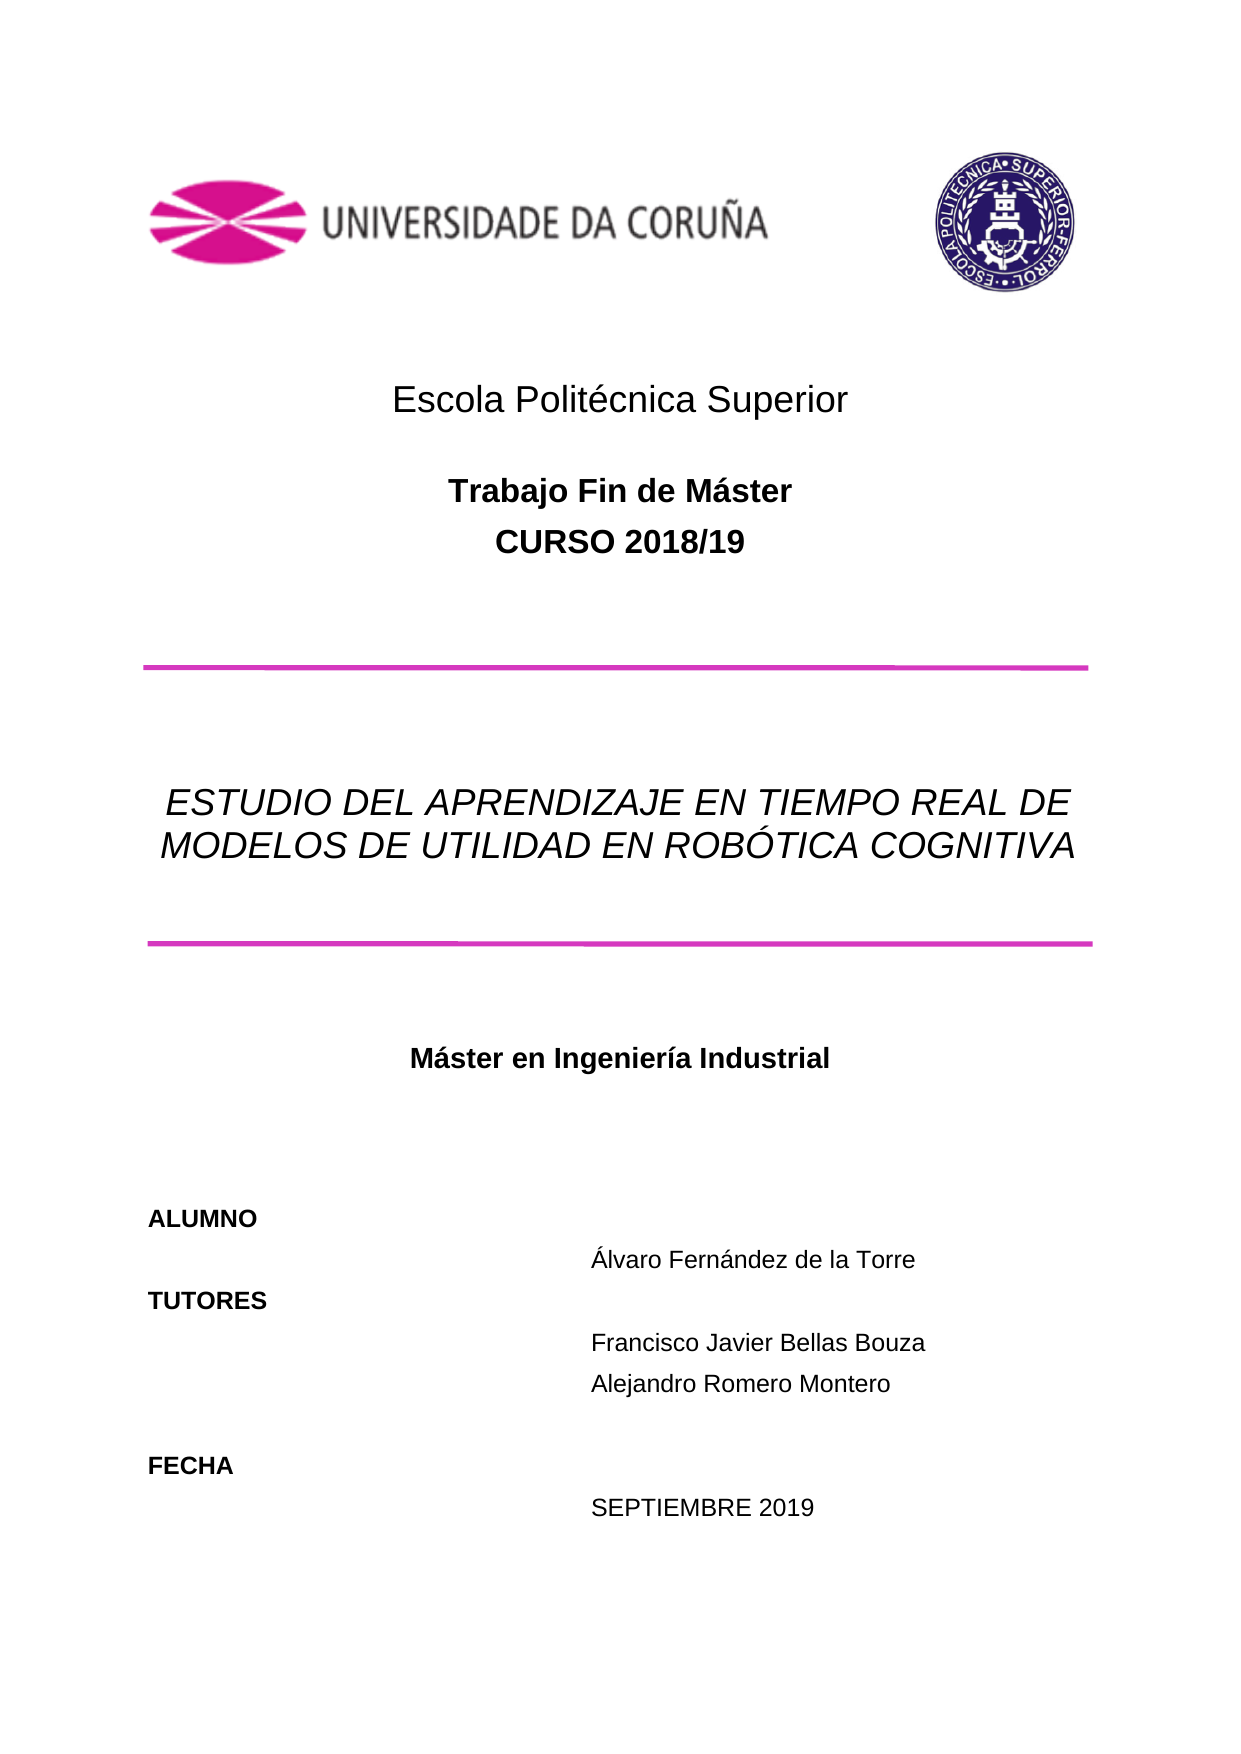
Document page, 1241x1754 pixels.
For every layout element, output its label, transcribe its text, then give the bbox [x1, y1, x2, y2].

text Álvaro Fernández de la Torre [591, 1245, 1092, 1274]
picture [927, 147, 1084, 296]
text SEPTIEMBRE 2019 [591, 1492, 1092, 1521]
text Escola Politécnica Superior [148, 377, 1092, 420]
text Alejandro Romero Montero [591, 1369, 1092, 1397]
text ALUMNO [148, 1204, 1092, 1232]
picture [147, 178, 772, 268]
text FECHA [148, 1451, 1092, 1480]
text Francisco Javier Bellas Bouza [591, 1327, 1092, 1356]
text Trabajo Fin de Máster [148, 472, 1092, 510]
text Máster en Ingeniería Industrial [148, 1041, 1092, 1075]
text CURSO 2018/19 [148, 522, 1092, 561]
text ESTUDIO DEL APRENDIZAJE EN TIEMPO REAL DE MODELOS DE UTILIDAD EN ROBÓTICA COGNITIVA [148, 780, 1092, 866]
text TUTORES [148, 1286, 1092, 1315]
